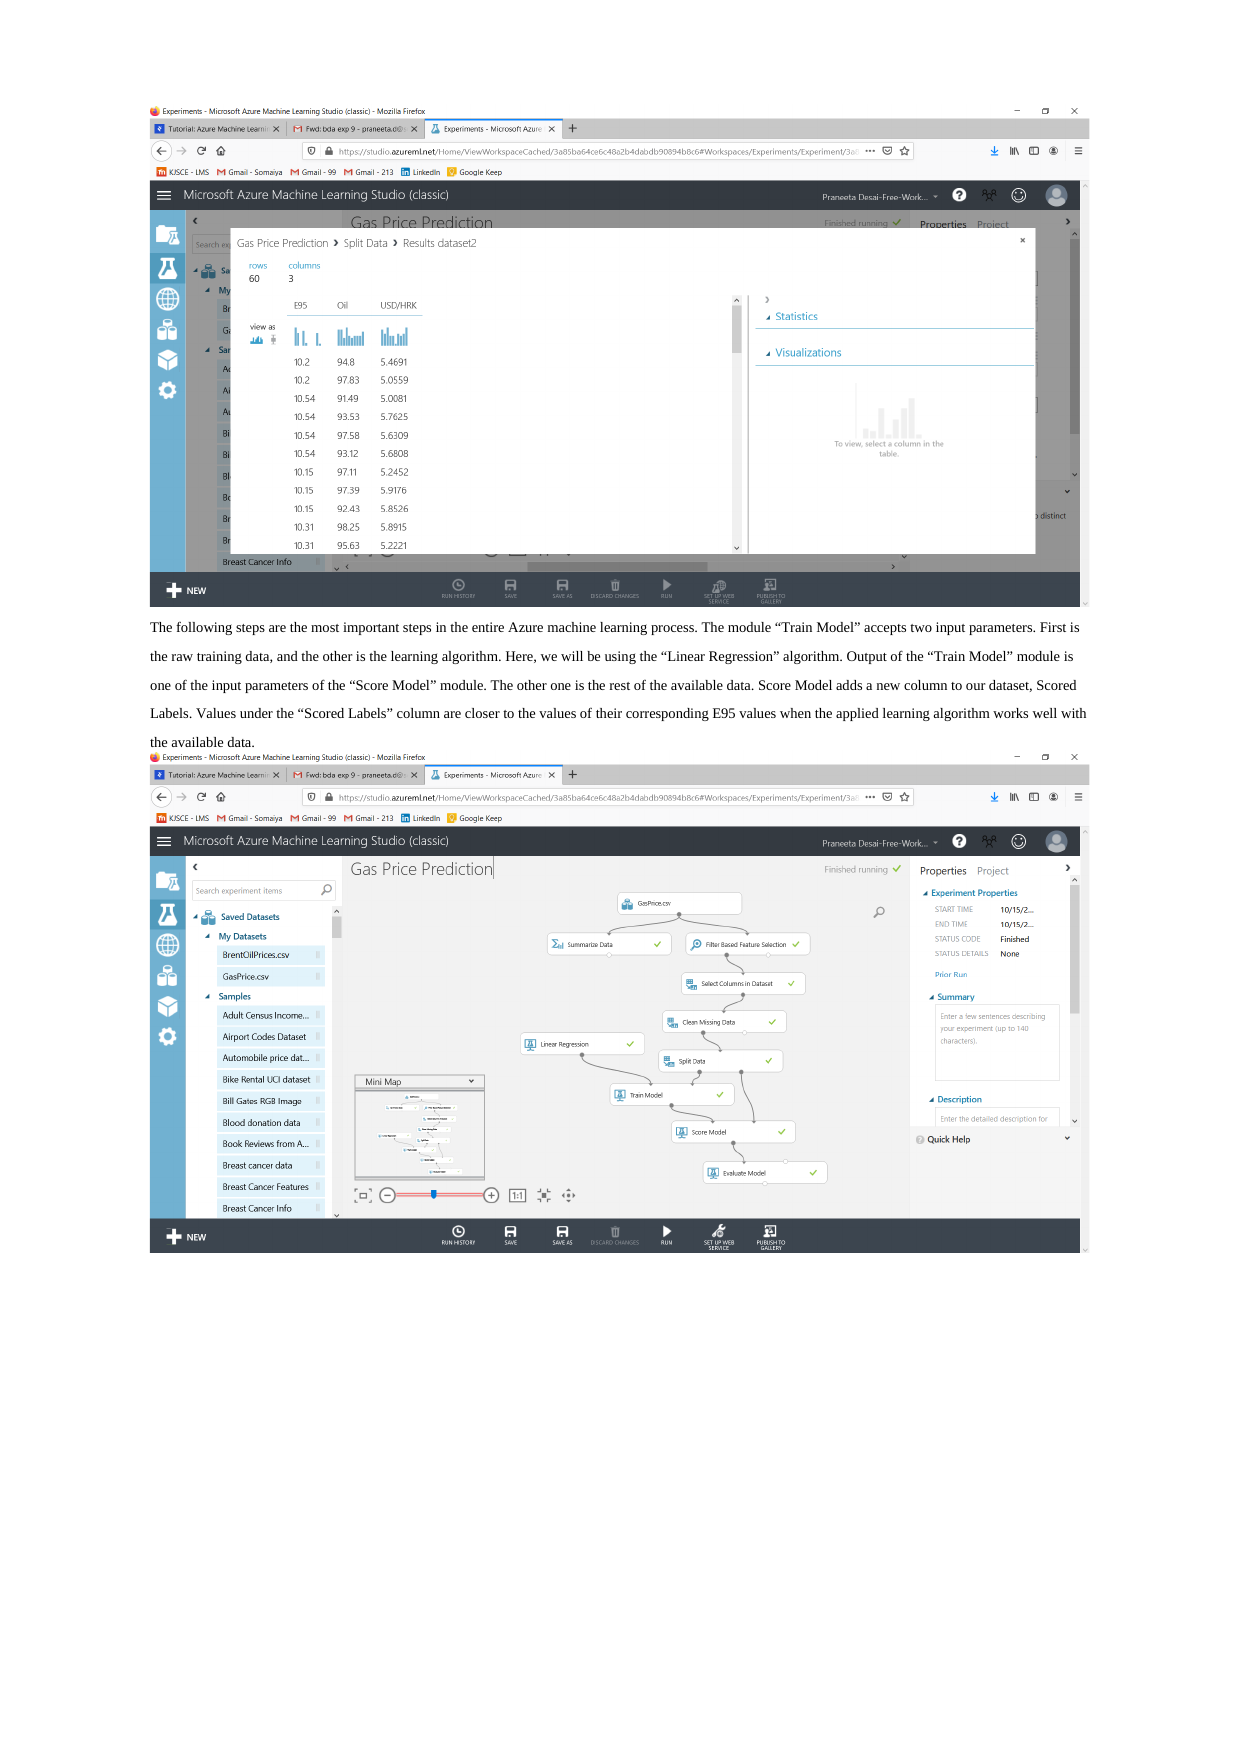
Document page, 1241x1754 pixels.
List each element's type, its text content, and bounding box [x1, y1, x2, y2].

text The following steps are the most important steps in the entire Azure machine learning process. The module “Train Model” accepts two input parameters. First is the raw training data, and the other is the learning algorithm. Here, we will be using the “Linear Regression” algorithm. Output of the “Train Model” module is one of the input parameters of the “Score Model” module. The other one is the rest of the available data. Score Model adds a new column to our dataset, Scored Labels. Values under the “Scored Labels” column are closer to the values of their corresponding E95 values when the applied learning algorithm works well with the available data. [150, 607, 1090, 750]
picture [149, 750, 1090, 1253]
picture [149, 104, 1090, 607]
